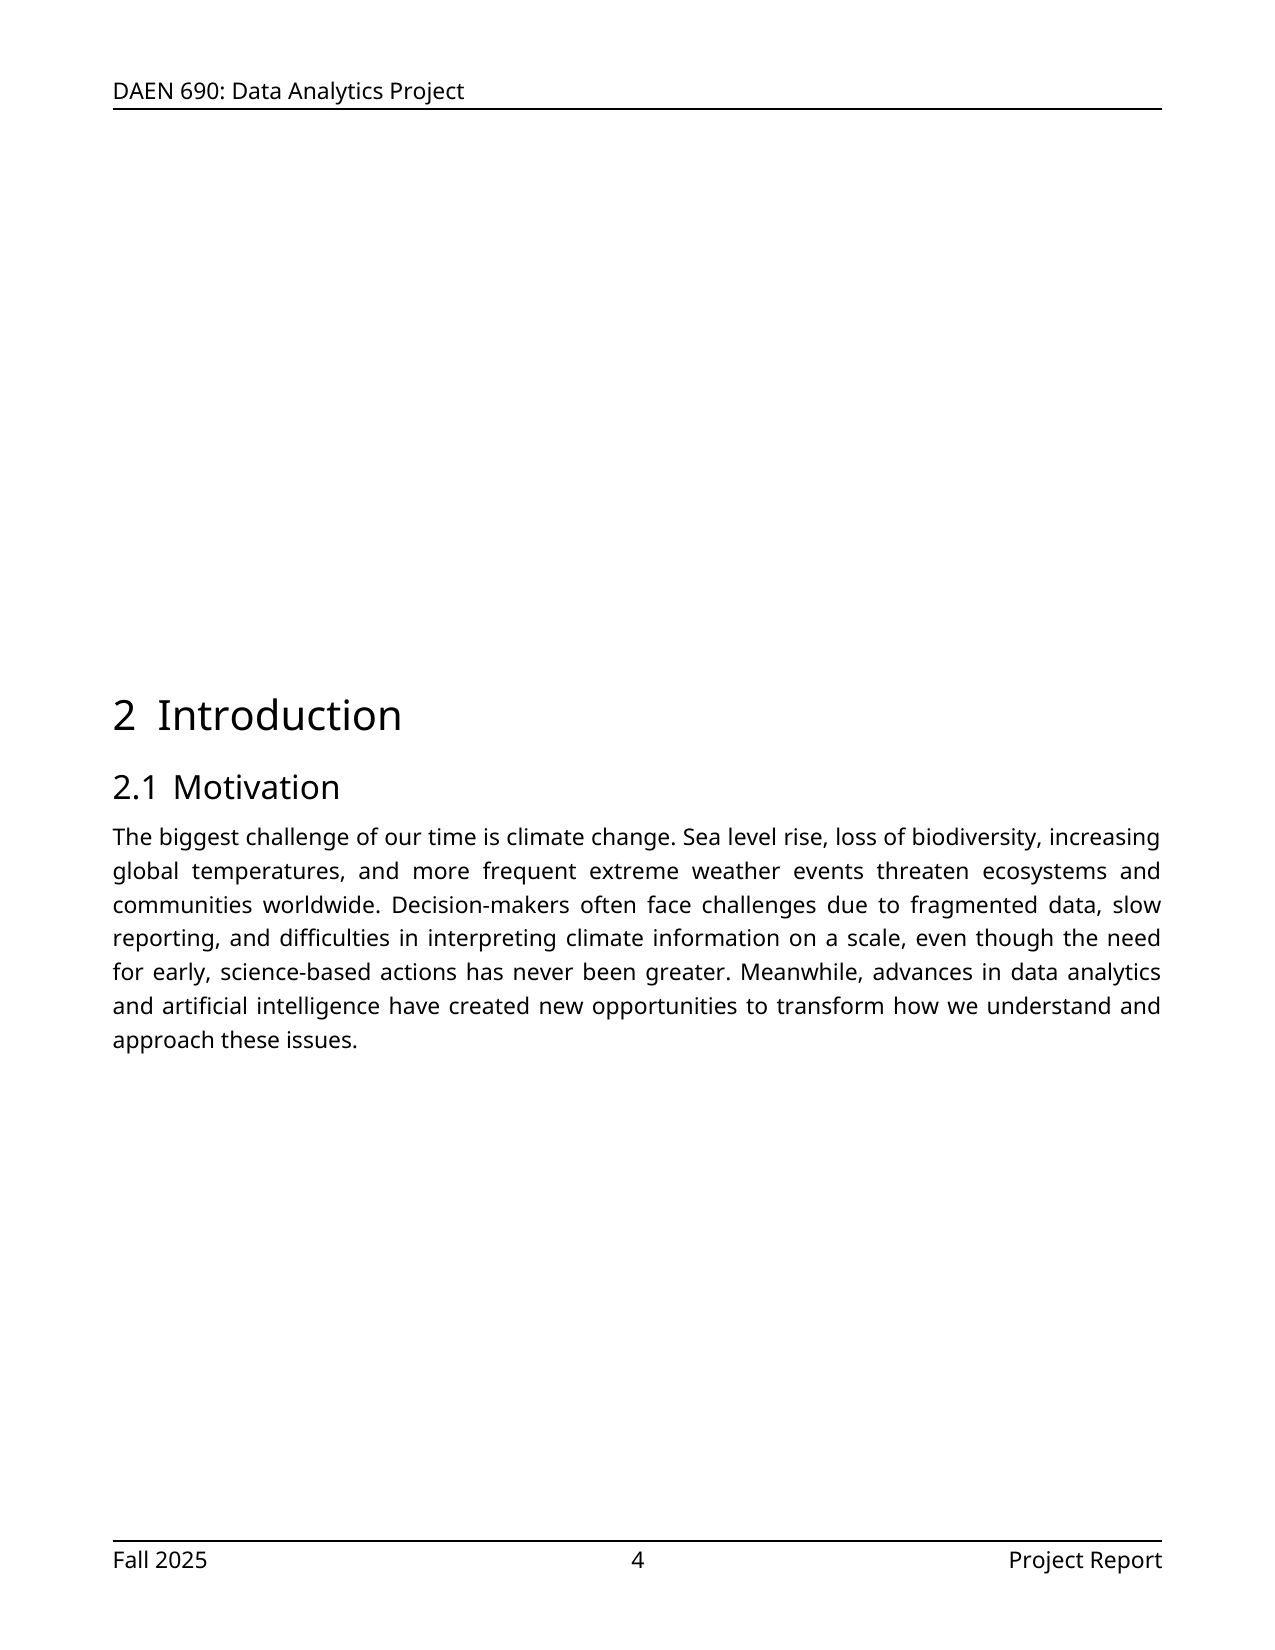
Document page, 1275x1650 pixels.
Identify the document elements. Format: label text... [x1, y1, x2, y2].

subtitle Introduction [112, 686, 1162, 743]
subtitle Motivation [112, 764, 1162, 809]
text The biggest challenge of our time is climate change. Sea level rise, loss of biodiversity, increasing global temperatures, and more frequent extreme weather events threaten ecosystems and communities worldwide. Decision-makers often face challenges due to fragmented data, slow reporting, and difficulties in interpreting climate information on a scale, even though the need for early, science-based actions has never been greater. Meanwhile, advances in data analytics and artificial intelligence have created new opportunities to transform how we understand and approach these issues. [112, 821, 1162, 1055]
